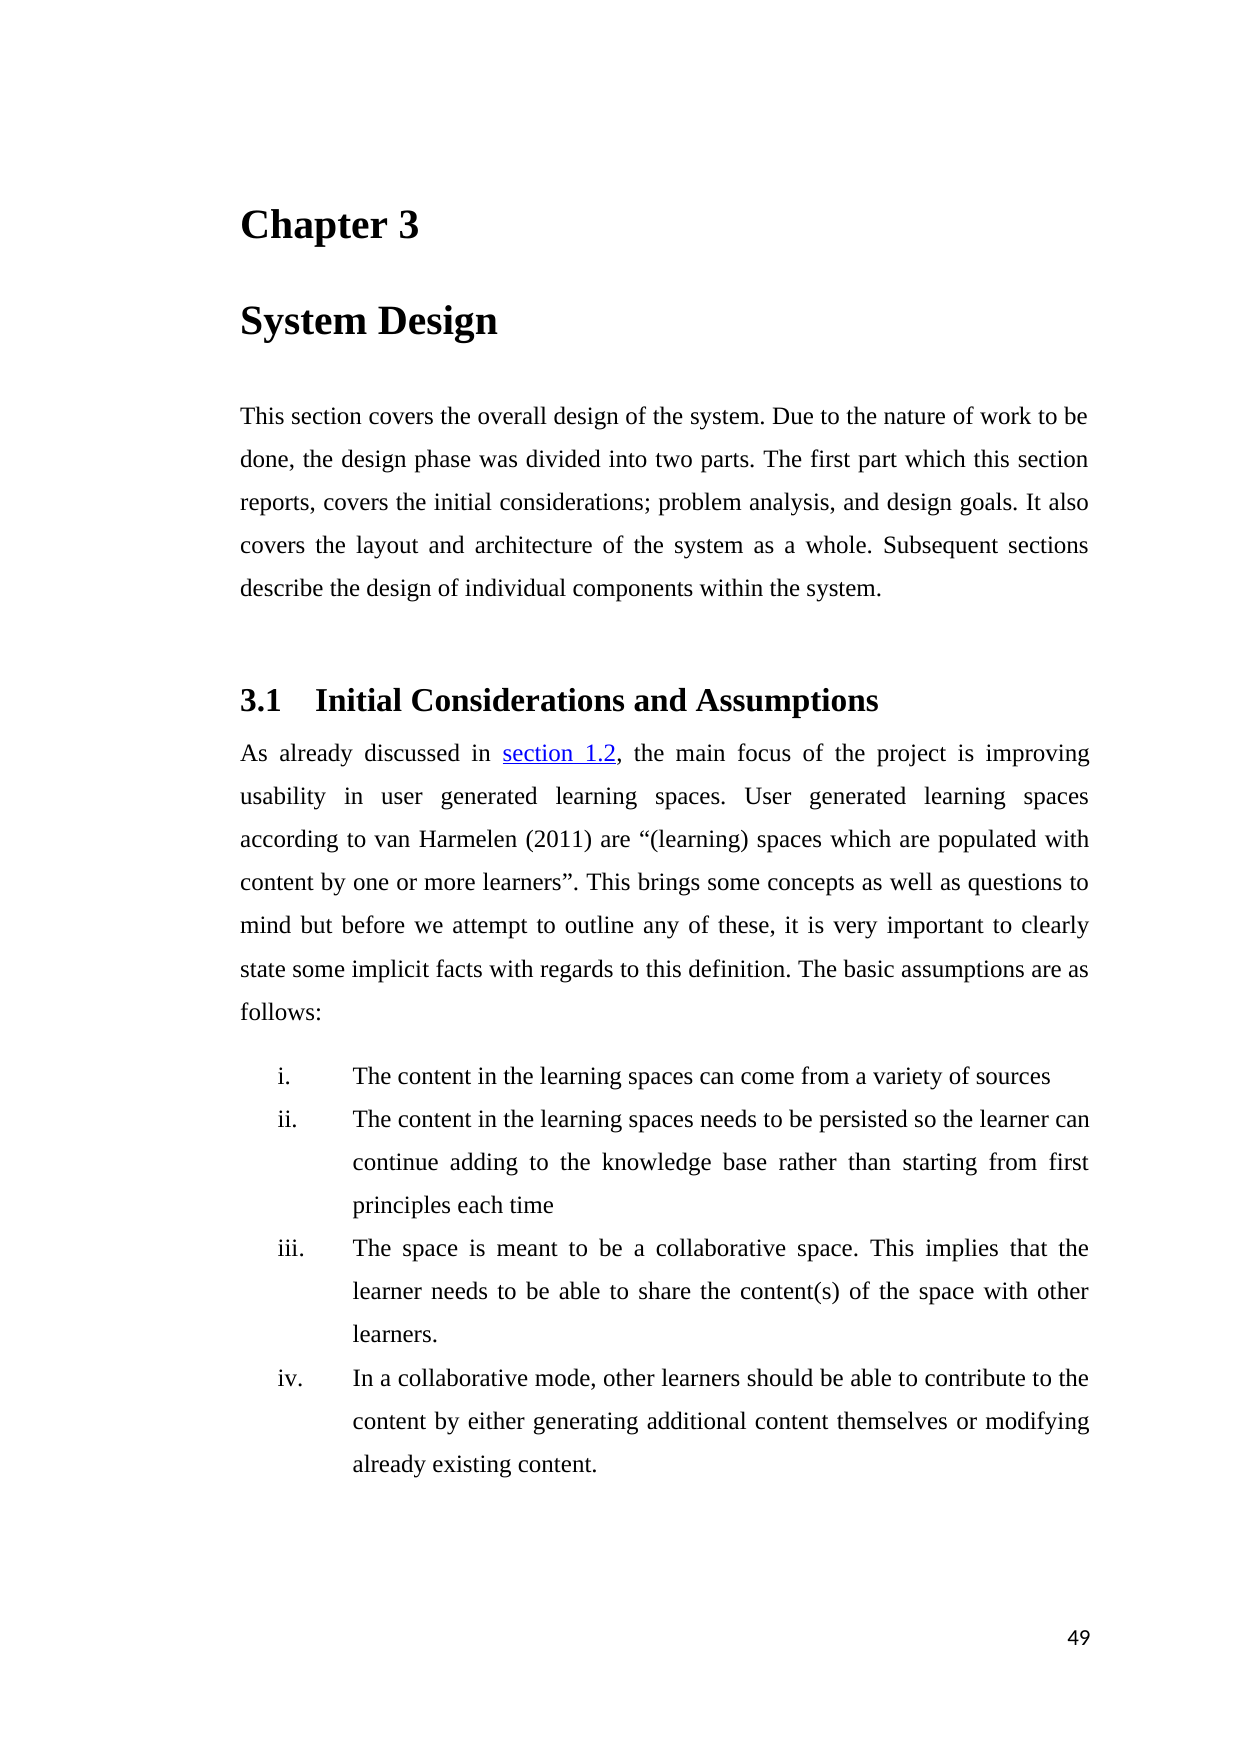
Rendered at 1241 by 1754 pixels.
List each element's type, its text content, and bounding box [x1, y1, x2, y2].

text This section covers the overall design of the system. Due to the nature of work to be done, the design phase was divided into two parts. The first part which this section reports, covers the initial considerations; problem analysis, and design goals. It also covers the layout and architecture of the system as a whole. Subsequent sections describe the design of individual components within the system. [240, 401, 1090, 602]
text As already discussed in section 1.2, the main focus of the project is improving usability in user generated learning spaces. User generated learning spaces according to van Harmelen (2011) are “(learning) spaces which are populated with content by one or more learners”. This brings some concepts as well as questions to mind but before we attempt to outline any of these, it is very important to clearly state some implicit facts with regards to this definition. The basic assumptions are as follows: [240, 738, 1090, 1026]
list The space is meant to be a collaborative space. This implies that the learner needs to be able to share the content(s) of the space with other learners. [277, 1233, 1090, 1348]
list The content in the learning spaces can come from a variety of sources [277, 1061, 1090, 1089]
list The content in the learning spaces needs to be persisted so the learner can continue adding to the knowledge base rather than starting from first principles each time [277, 1104, 1090, 1219]
list In a collaborative mode, other learners should be able to contribute to the content by either generating additional content themselves or modifying already existing content. [277, 1363, 1090, 1478]
subtitle System Design [240, 200, 1090, 344]
subtitle 3.1 Initial Considerations and Assumptions [240, 681, 1090, 719]
